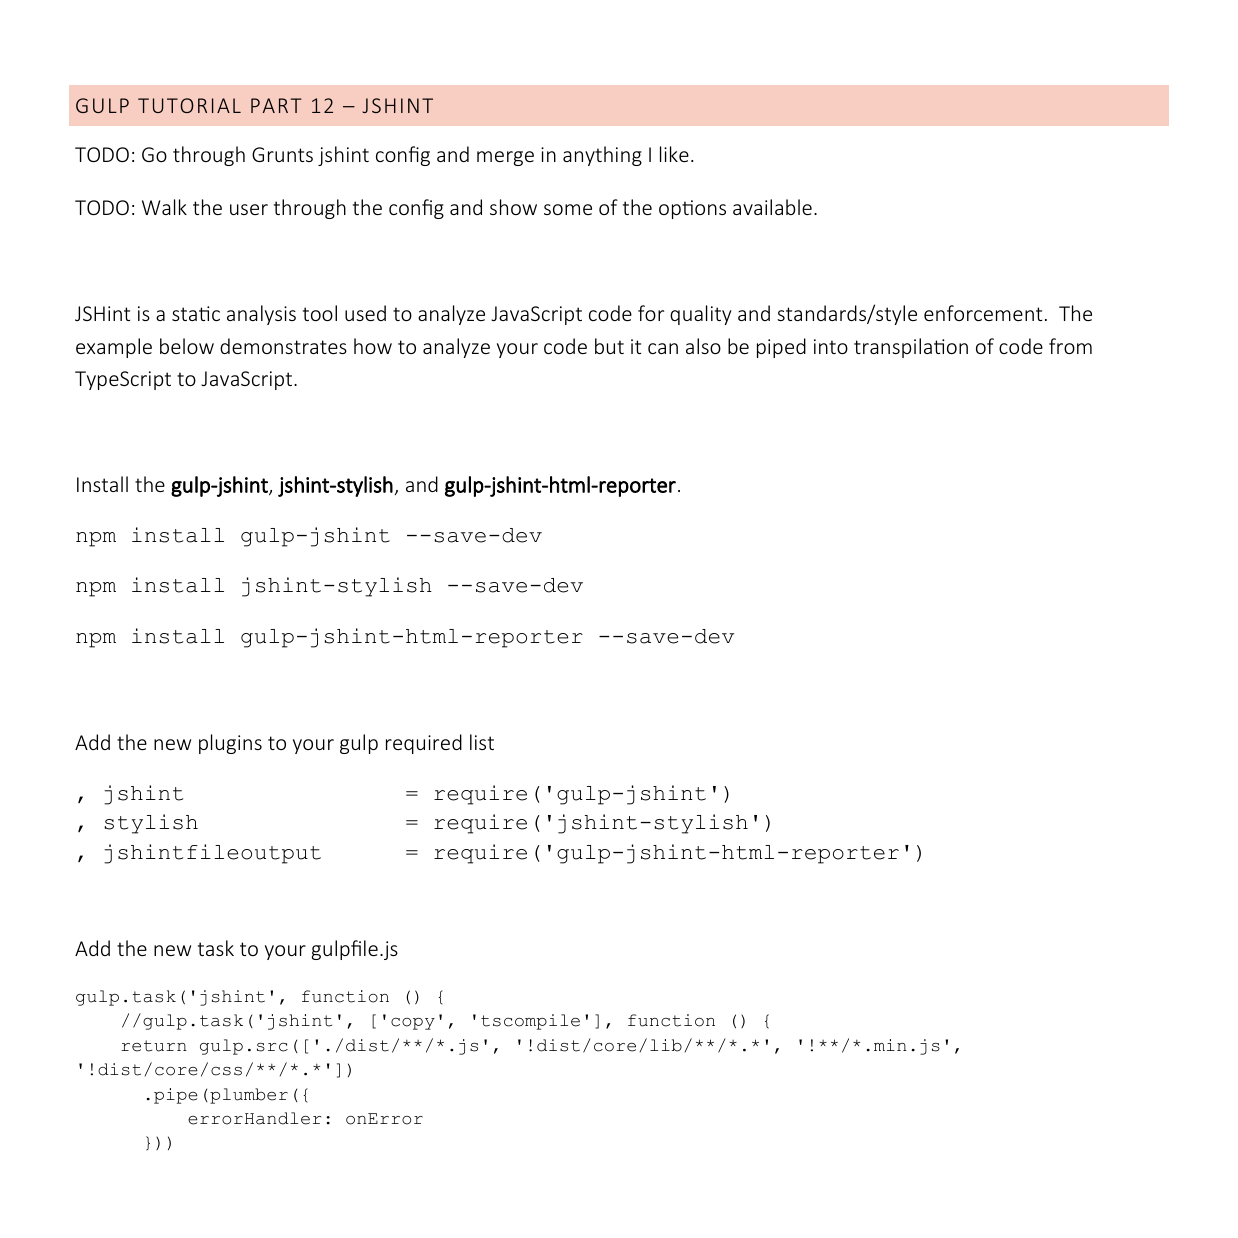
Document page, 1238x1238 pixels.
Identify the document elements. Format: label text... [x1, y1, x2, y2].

text npm install gulp-jshint --save-dev [75, 523, 1162, 549]
text .pipe(plumber({ [75, 1084, 1162, 1106]
text , jshintfileoutput = require('gulp-jshint-html-reporter') [75, 841, 1162, 866]
subtitle GULP Tutorial Part 12 – JSHINT [75, 92, 1162, 120]
text })) [75, 1133, 1162, 1154]
text //gulp.task('jshint', ['copy', 'tscompile'], function () { [75, 1011, 1162, 1032]
text gulp.task('jshint', function () { [75, 987, 1162, 1008]
text TODO: Go through Grunts jshint config and merge in anything I like. [75, 141, 1162, 168]
text JSHint is a static analysis tool used to analyze JavaScript code for quality and standards/style enforcement. The example below demonstrates how to analyze your code but it can also be piped into transpilation of code from TypeScript to JavaScript. [75, 299, 1162, 392]
text npm install gulp-jshint-html-reporter --save-dev [75, 624, 1162, 650]
text Add the new task to your gulpfile.js [75, 934, 1162, 962]
text errorHandler: onError [75, 1109, 1162, 1130]
text , jshint = require('gulp-jshint') [75, 781, 1162, 807]
text return gulp.src(['./dist/**/*.js', '!dist/core/lib/**/*.*', '!**/*.min.js', '!dist/core/css/**/*.*']) [75, 1036, 1162, 1081]
text Add the new plugins to your gulp required list [75, 728, 1162, 756]
text , stylish = require('jshint-stylish') [75, 811, 1162, 837]
text TODO: Walk the user through the config and show some of the options available. [75, 193, 1162, 222]
text Install the gulp-jshint, jshint-stylish, and gulp-jshint-html-reporter. [75, 470, 1162, 498]
text npm install jshint-stylish --save-dev [75, 574, 1162, 599]
